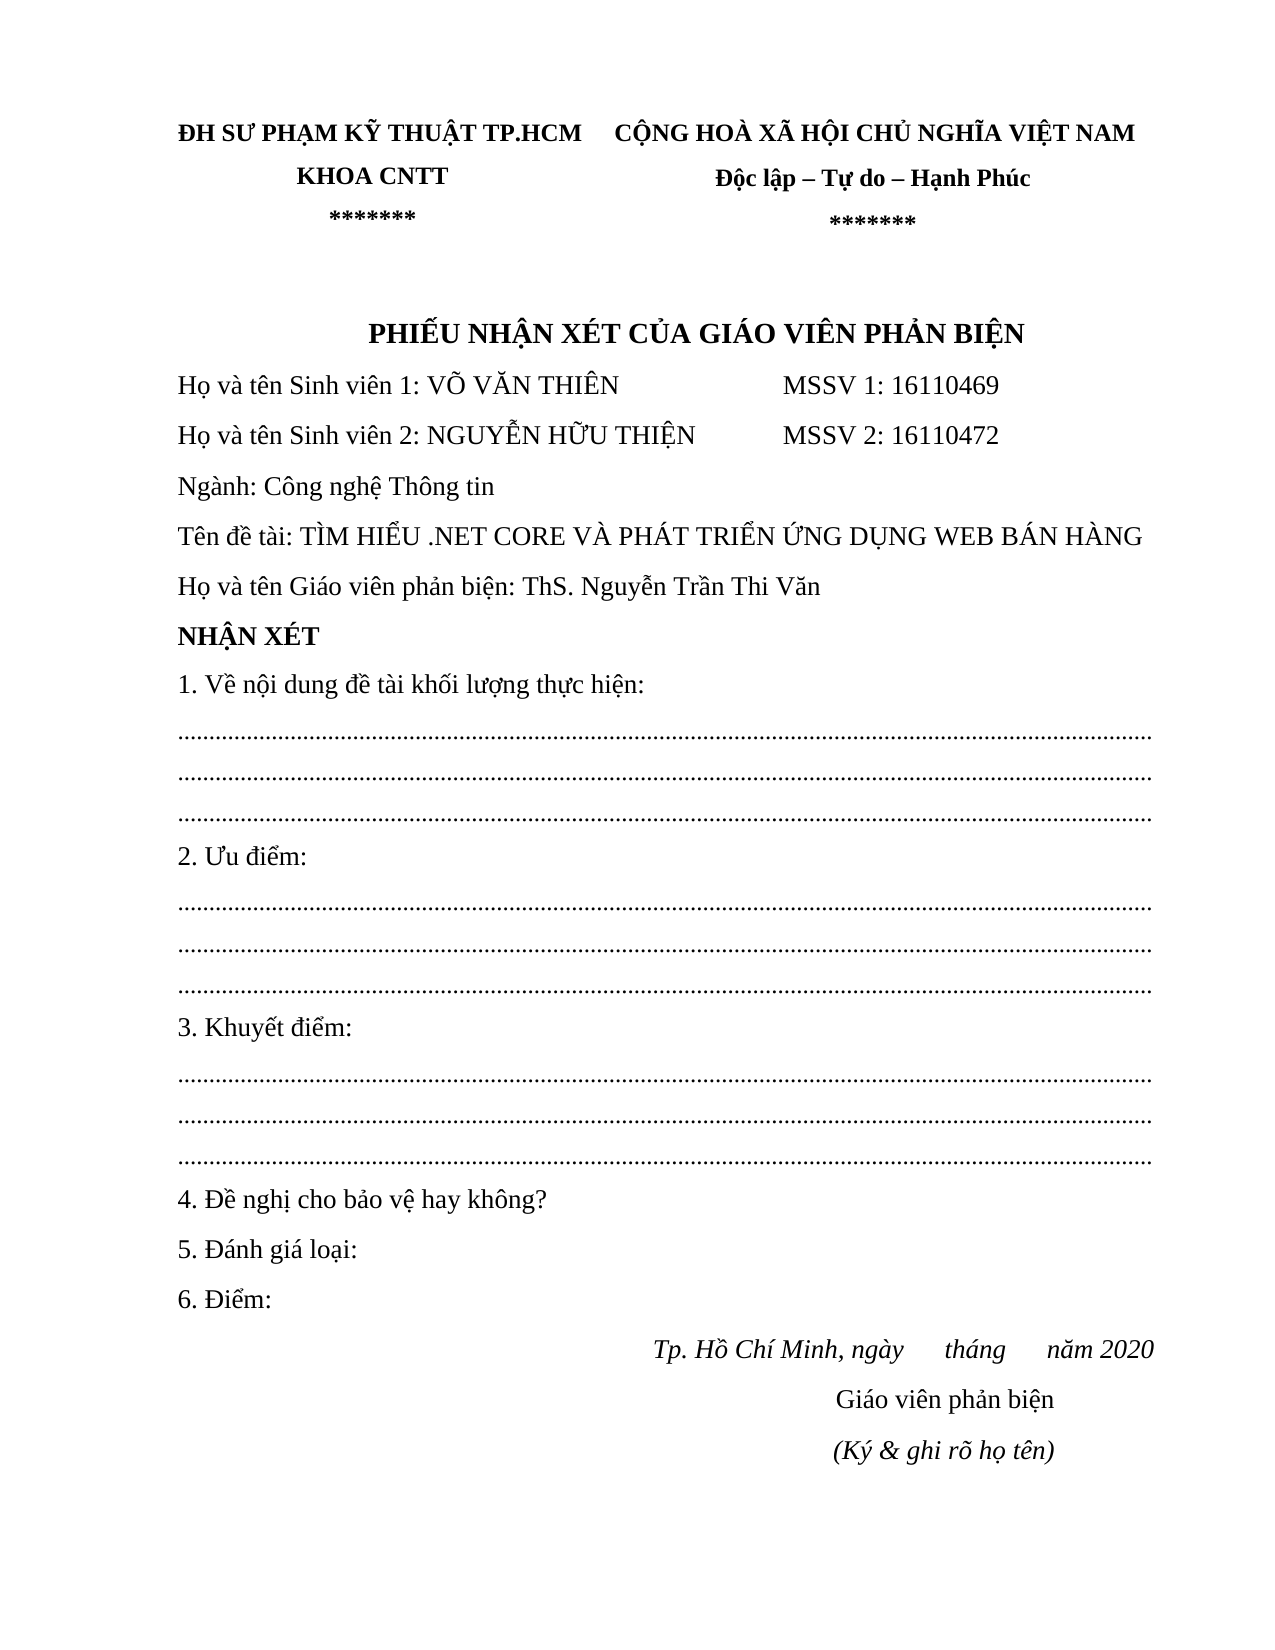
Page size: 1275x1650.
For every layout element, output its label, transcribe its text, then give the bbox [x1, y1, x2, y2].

table_header ĐH SƯ PHẠM KỸ THUẬT TP.HCM KHOA CNTT ******* [177, 118, 608, 263]
text PHIẾU NHẬN XÉT CỦA GIÁO VIÊN PHẢN BIỆN [236, 316, 1157, 350]
text 6. Điểm: [177, 1283, 1157, 1314]
text Giáo viên phản biện [222, 1383, 1157, 1415]
text 3. Khuyết điểm: [177, 1011, 1157, 1042]
table_header CỘNG HOÀ XÃ HỘI CHỦ NGHĨA VIỆT NAM Độc lập – Tự do – Hạnh Phúc ******* [609, 118, 1137, 263]
text 1. Về nội dung đề tài khối lượng thực hiện: [177, 668, 1157, 699]
text Ngành: Công nghệ Thông tin [177, 469, 1157, 501]
text Họ và tên Sinh viên 1: VÕ VĂN THIÊN MSSV 1: 16110469 [177, 369, 1157, 400]
text ............................................................................................................................................................ [177, 757, 1157, 786]
text ............................................................................................................................................................ [177, 798, 1157, 827]
text ............................................................................................................................................................ [177, 970, 1157, 999]
text NHẬN XÉT [177, 620, 1157, 651]
text ............................................................................................................................................................ [177, 929, 1157, 957]
text Tp. Hồ Chí Minh, ngày tháng năm 2020 [177, 1333, 1157, 1364]
text Họ và tên Sinh viên 2: NGUYỄN HỮU THIỆN MSSV 2: 16110472 [177, 419, 1157, 451]
text ............................................................................................................................................................ [177, 716, 1157, 744]
text 2. Ưu điểm: [177, 839, 1157, 871]
text Họ và tên Giáo viên phản biện: ThS. Nguyễn Trần Thi Văn [177, 570, 1157, 601]
text (Ký & ghi rõ họ tên) [222, 1434, 1157, 1465]
text ............................................................................................................................................................ [177, 1059, 1157, 1088]
text Tên đề tài: TÌM HIỂU .NET CORE VÀ PHÁT TRIỂN ỨNG DỤNG WEB BÁN HÀNG [177, 520, 1157, 551]
text ............................................................................................................................................................ [177, 1141, 1157, 1170]
text 4. Đề nghị cho bảo vệ hay không? [177, 1183, 1157, 1214]
text ............................................................................................................................................................ [177, 887, 1157, 916]
text 5. Đánh giá loại: [177, 1233, 1157, 1264]
text ............................................................................................................................................................ [177, 1100, 1157, 1129]
